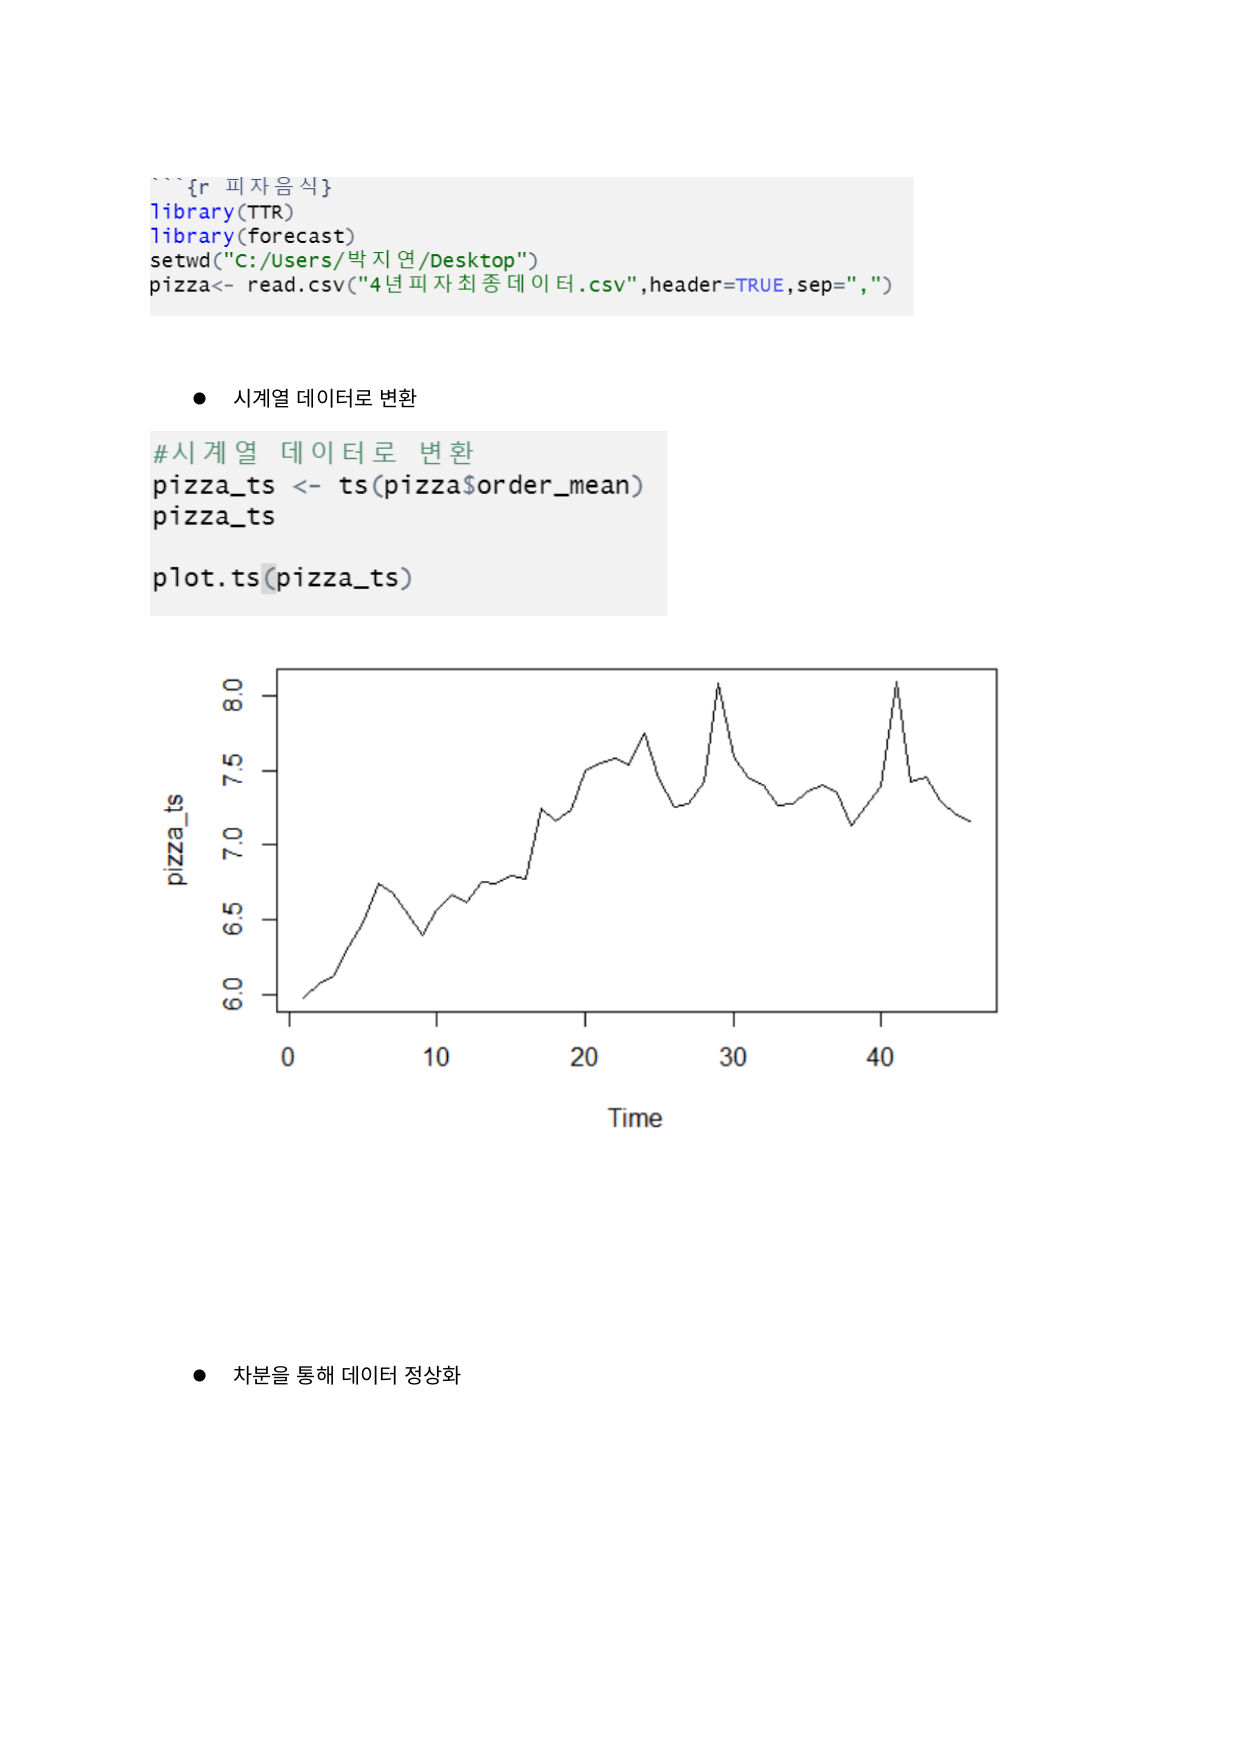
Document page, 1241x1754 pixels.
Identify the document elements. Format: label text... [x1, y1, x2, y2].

list 시계열 데이터로 변환 [192, 382, 1090, 412]
list 차분을 통해 데이터 정상화 [192, 1359, 1090, 1389]
picture [150, 431, 668, 616]
picture [150, 177, 914, 316]
picture [150, 634, 1034, 1151]
